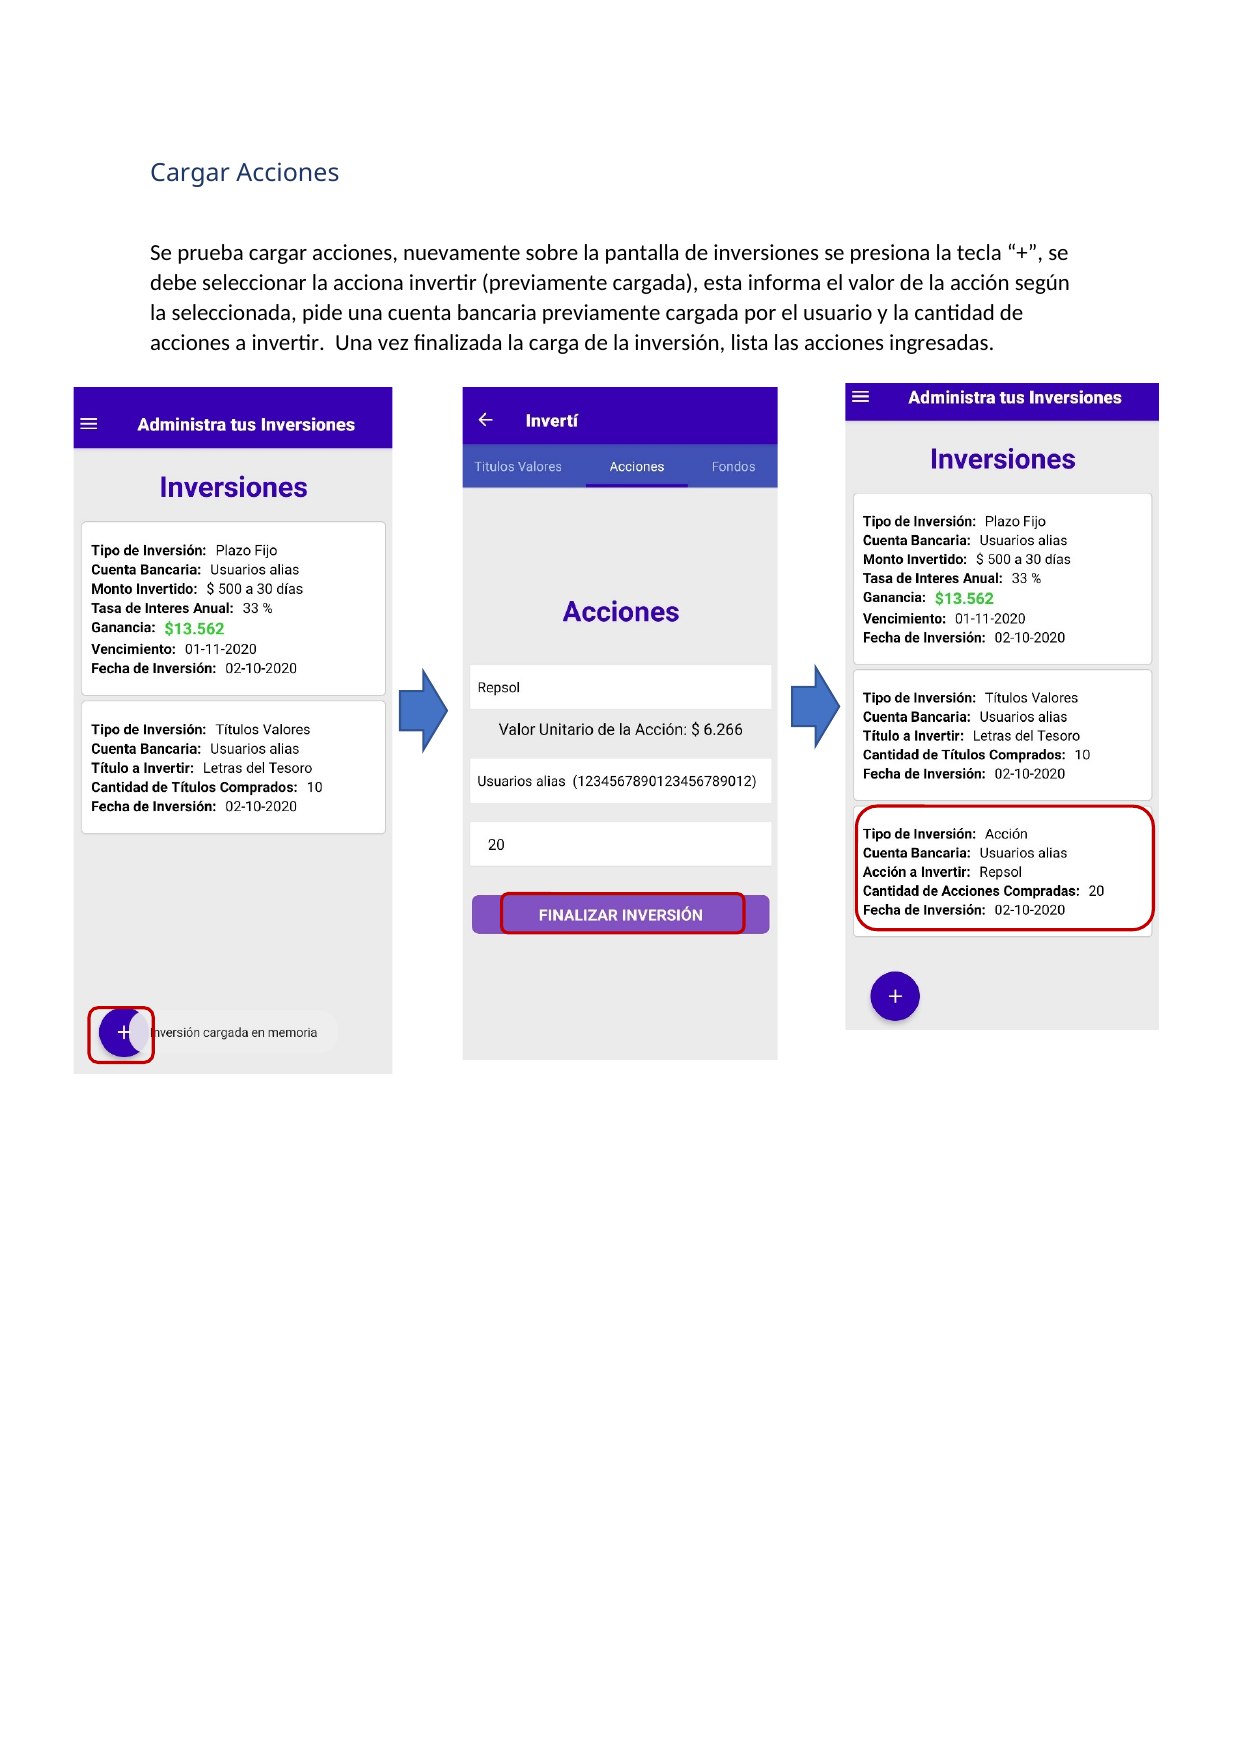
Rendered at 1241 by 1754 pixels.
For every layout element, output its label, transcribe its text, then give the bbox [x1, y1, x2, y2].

subtitle Cargar Acciones [150, 154, 1090, 188]
picture [462, 387, 778, 1060]
picture [845, 383, 1159, 1030]
picture [73, 387, 393, 1074]
text Se prueba cargar acciones, nuevamente sobre la pantalla de inversiones se presiona la tecla “+”, se debe seleccionar la acciona invertir (previamente cargada), esta informa el valor de la acción según la seleccionada, pide una cuenta bancaria previamente cargada por el usuario y la cantidad de acciones a invertir. Una vez finalizada la carga de la inversión, lista las acciones ingresadas. [150, 238, 1090, 356]
